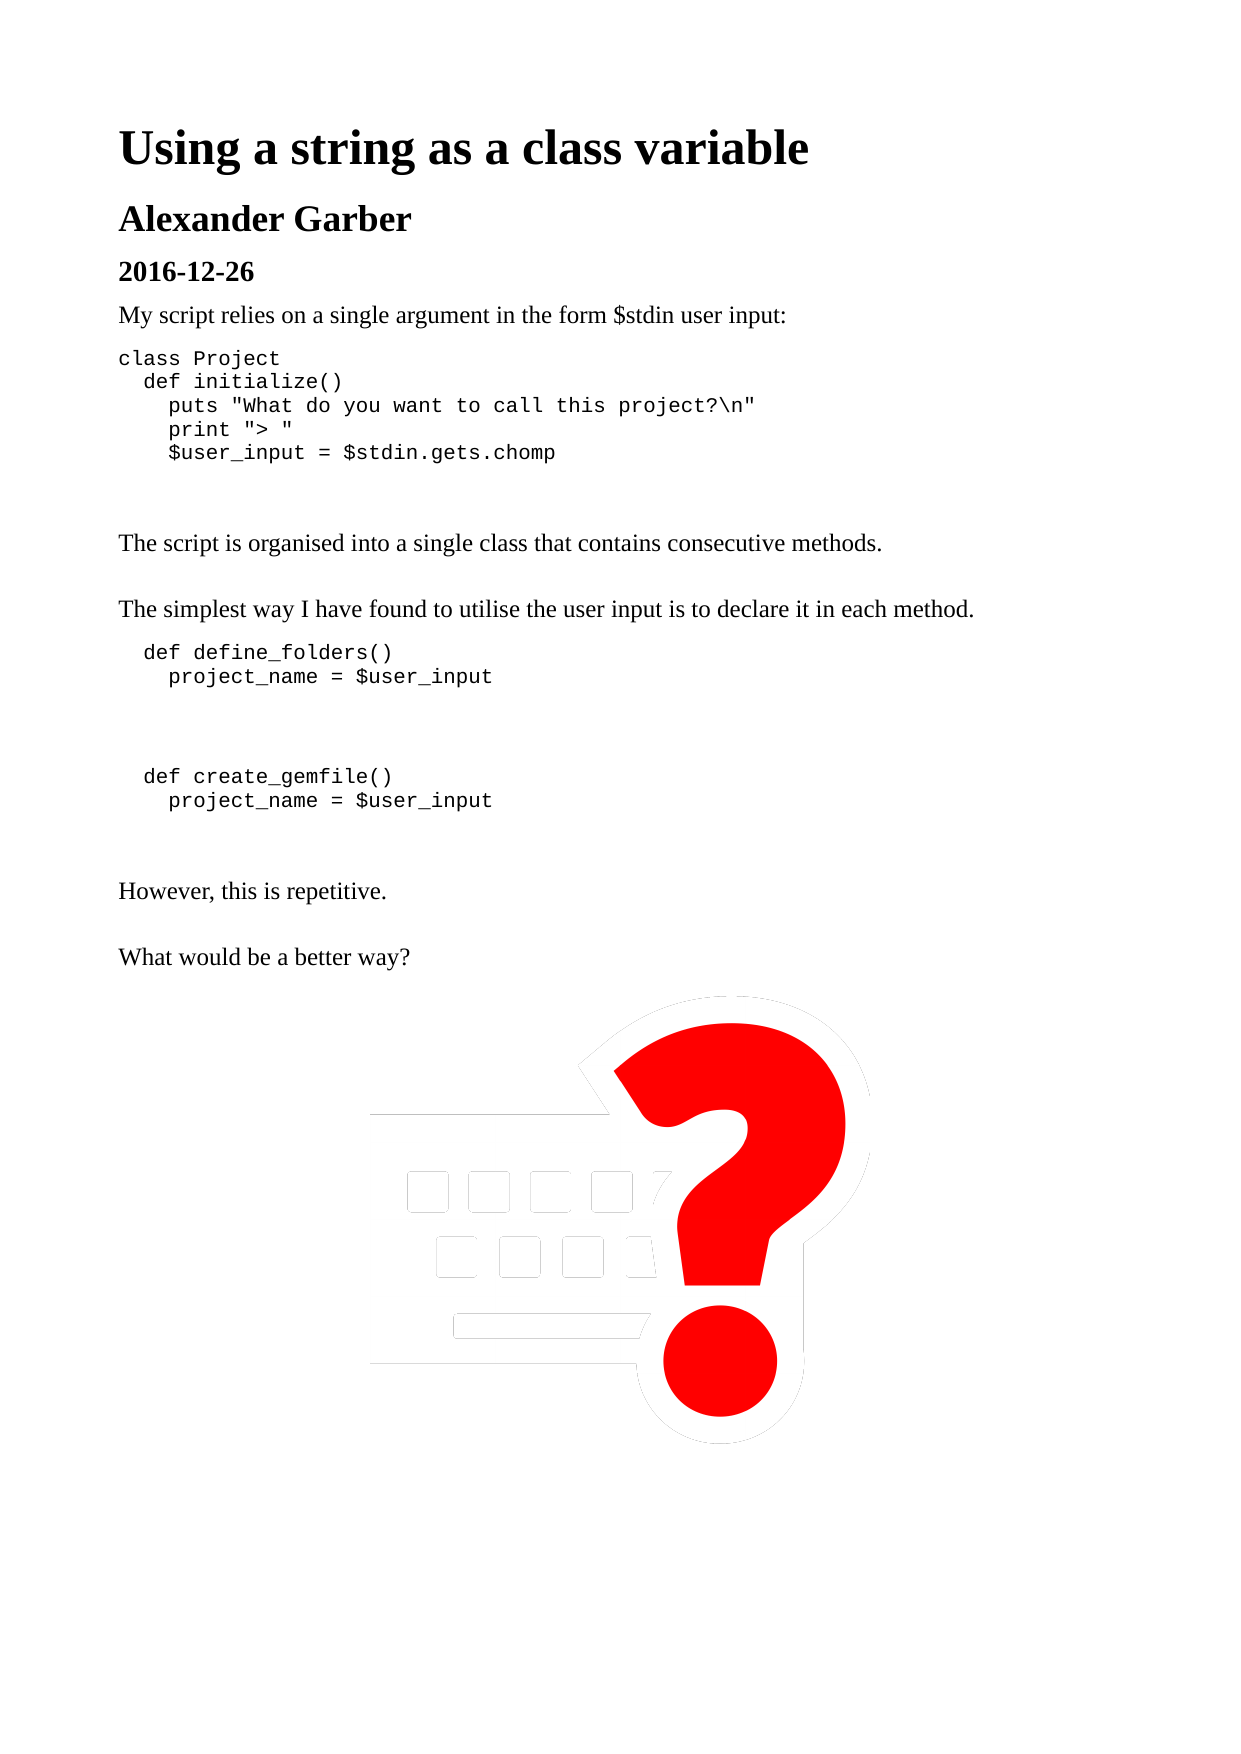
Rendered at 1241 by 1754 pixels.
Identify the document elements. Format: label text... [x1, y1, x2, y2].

subtitle Using a string as a class variable [118, 118, 1122, 176]
text However, this is repetitive. What would be a better way? [118, 843, 1122, 971]
picture [370, 990, 870, 1450]
text class Project [118, 348, 1122, 371]
text project_name = $user_input [118, 790, 1122, 814]
subtitle 2016-12-26 [118, 254, 1122, 288]
subtitle Alexander Garber [118, 196, 1122, 239]
text def create_gemfile() [118, 767, 1122, 790]
text project_name = $user_input [118, 666, 1122, 689]
text $user_input = $stdin.gets.chomp [118, 442, 1122, 466]
text print "> " [118, 419, 1122, 442]
text The script is organised into a single class that contains consecutive methods. The simplest way I have found to utilise the user input is to declare it in each method. [118, 496, 1122, 623]
text My script relies on a single argument in the form $stdin user input: [118, 300, 1122, 329]
text def initialize() [118, 371, 1122, 395]
text puts "What do you want to call this project?\n" [118, 395, 1122, 419]
text def define_folders() [118, 642, 1122, 666]
